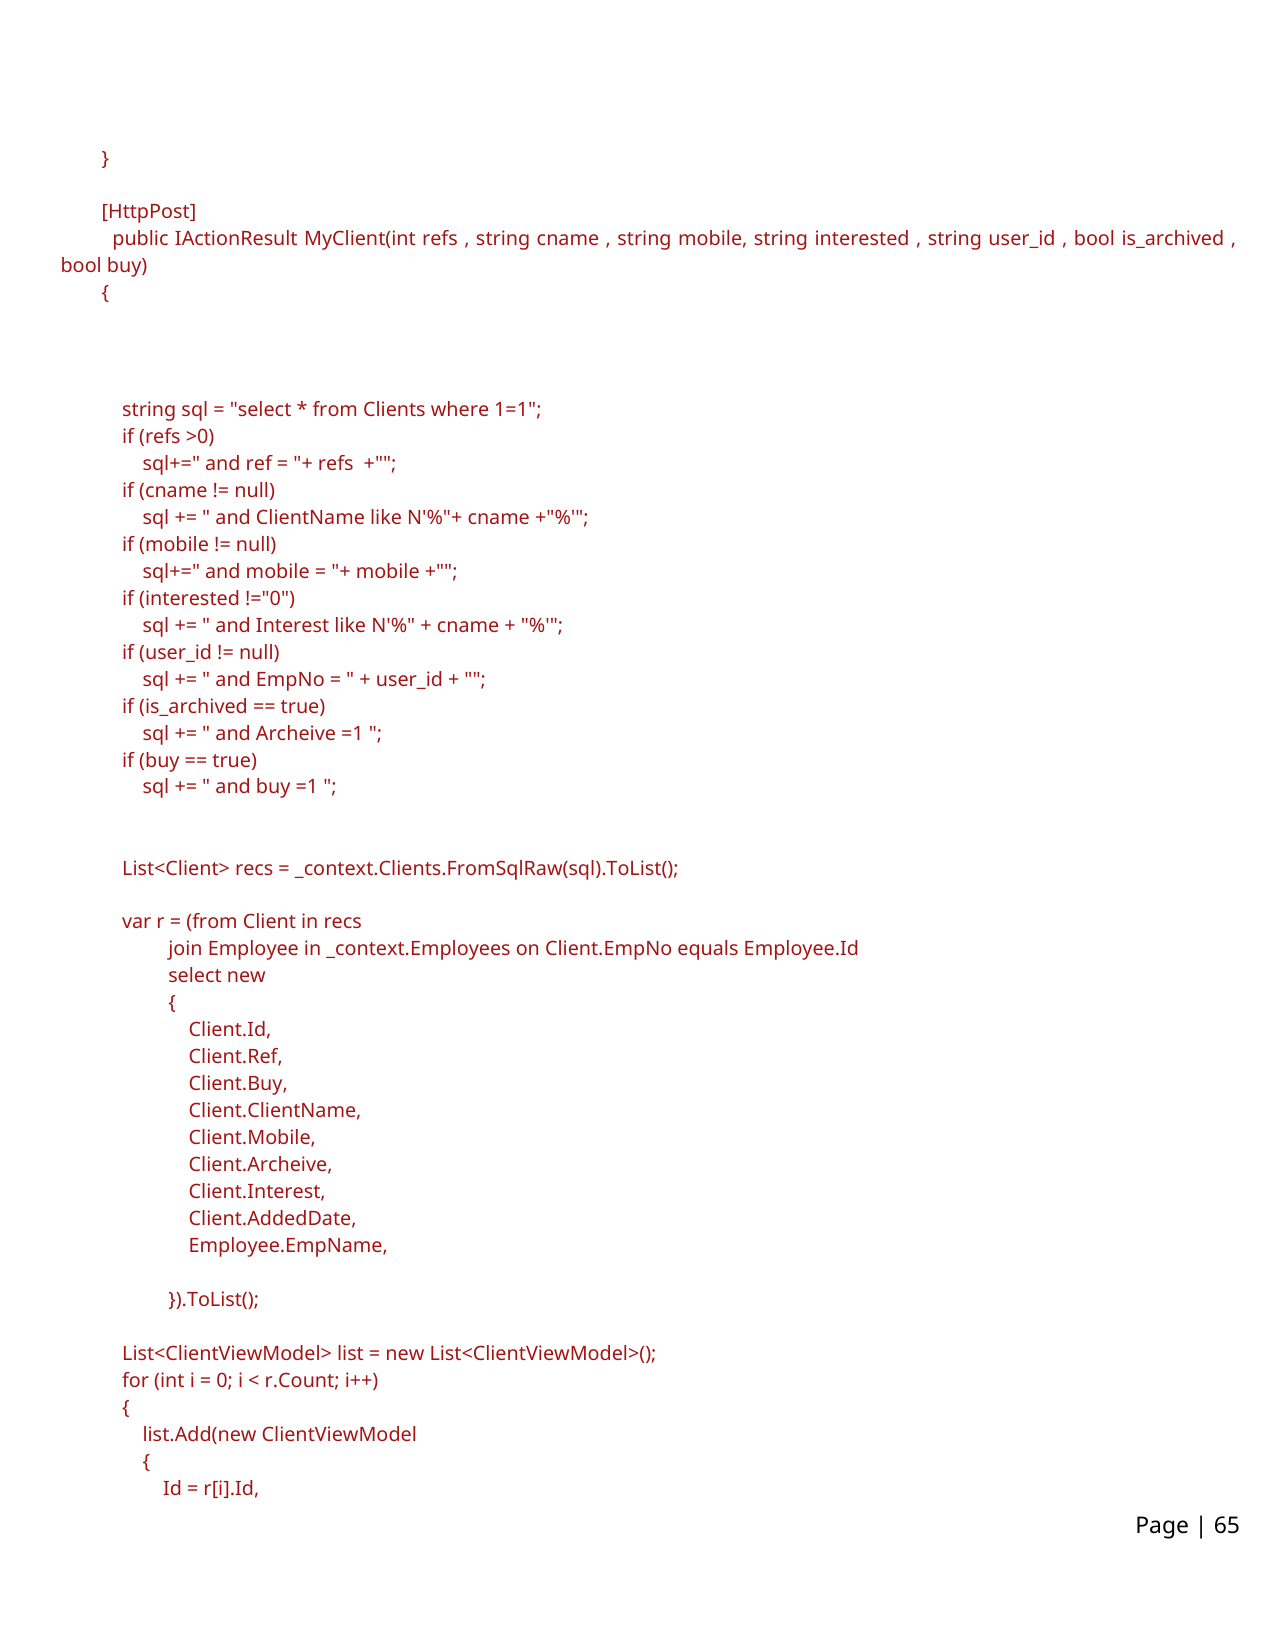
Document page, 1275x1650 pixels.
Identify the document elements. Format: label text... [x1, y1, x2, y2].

text if (mobile != null) [60, 530, 1239, 557]
text Client.Interest, [60, 1177, 1239, 1204]
text [HttpPost] [60, 198, 1239, 225]
text Client.Archeive, [60, 1151, 1239, 1177]
text Client.Buy, [60, 1069, 1239, 1097]
text var r = (from Client in recs [60, 908, 1239, 935]
text Employee.EmpName, [60, 1231, 1239, 1258]
text if (user_id != null) [60, 638, 1239, 665]
text List<Client> recs = _context.Clients.FromSqlRaw(sql).ToList(); [60, 854, 1239, 881]
text Client.Mobile, [60, 1123, 1239, 1151]
text Id = r[i].Id, [60, 1474, 1239, 1501]
text public IActionResult MyClient(int refs , string cname , string mobile, string interested , string user_id , bool is_archived , bool buy) [60, 225, 1239, 279]
text sql += " and ClientName like N'%"+ cname +"%'"; [60, 503, 1239, 530]
text for (int i = 0; i < r.Count; i++) [60, 1366, 1239, 1393]
text Client.Id, [60, 1016, 1239, 1043]
text sql += " and buy =1 "; [60, 773, 1239, 800]
text if (buy == true) [60, 746, 1239, 773]
text if (cname != null) [60, 476, 1239, 503]
text sql += " and EmpNo = " + user_id + ""; [60, 665, 1239, 692]
text list.Add(new ClientViewModel [60, 1420, 1239, 1447]
text { [60, 279, 1239, 306]
text sql += " and Archeive =1 "; [60, 719, 1239, 746]
text Client.AddedDate, [60, 1204, 1239, 1231]
text } [60, 144, 1239, 171]
text List<ClientViewModel> list = new List<ClientViewModel>(); [60, 1339, 1239, 1366]
text Client.ClientName, [60, 1097, 1239, 1123]
text if (interested !="0") [60, 584, 1239, 611]
text sql+=" and mobile = "+ mobile +""; [60, 557, 1239, 584]
text { [60, 1447, 1239, 1474]
text { [60, 989, 1239, 1016]
text join Employee in _context.Employees on Client.EmpNo equals Employee.Id [60, 935, 1239, 962]
text sql += " and Interest like N'%" + cname + "%'"; [60, 611, 1239, 638]
text string sql = "select * from Clients where 1=1"; [60, 395, 1239, 422]
text if (is_archived == true) [60, 692, 1239, 719]
text Client.Ref, [60, 1043, 1239, 1069]
text { [60, 1393, 1239, 1420]
text }).ToList(); [60, 1285, 1239, 1312]
text sql+=" and ref = "+ refs +""; [60, 449, 1239, 476]
text select new [60, 962, 1239, 989]
text if (refs >0) [60, 422, 1239, 449]
